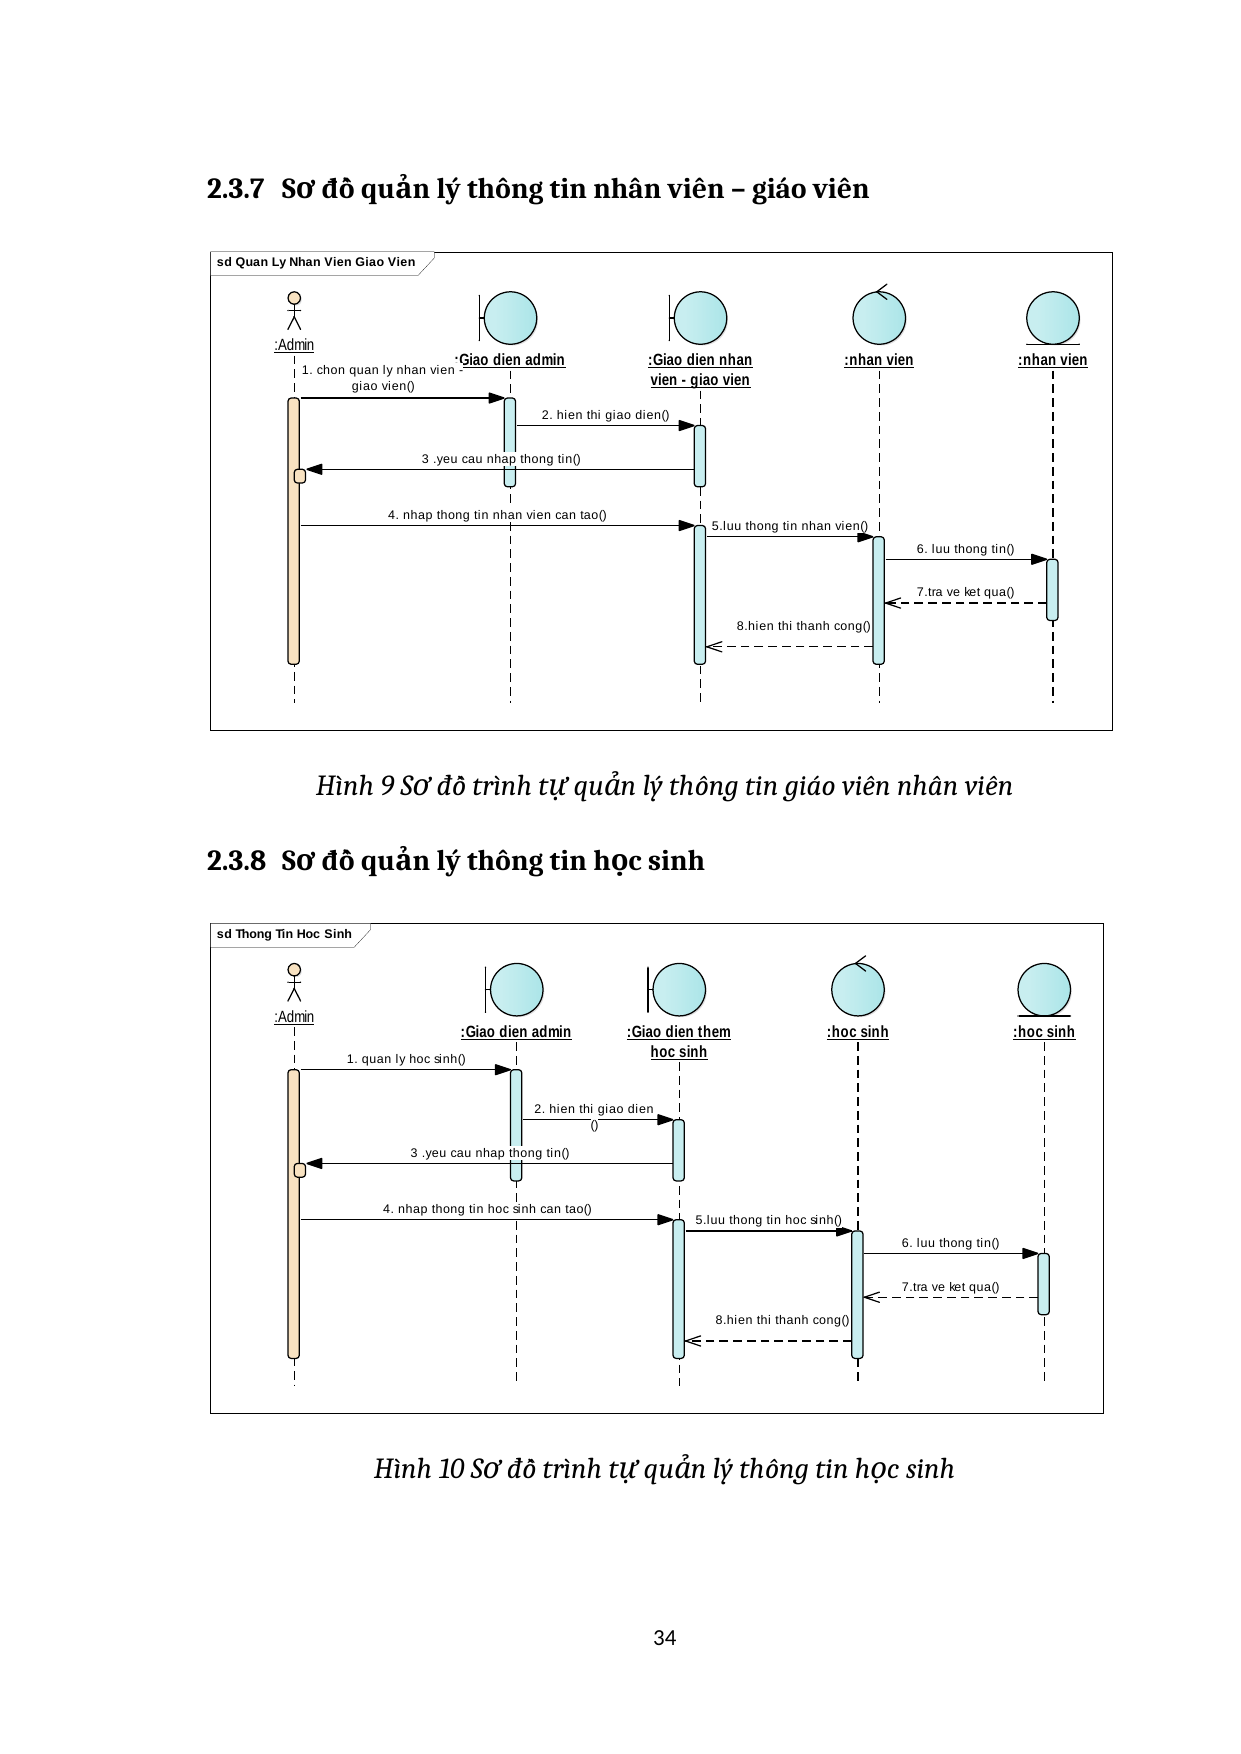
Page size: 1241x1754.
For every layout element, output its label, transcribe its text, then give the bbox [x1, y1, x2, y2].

subtitle Sơ đồ quản lý thông tin học sinh [207, 844, 1122, 878]
text Hình 9 Sơ đồ trình tự quản lý thông tin giáo viên nhân viên [207, 769, 1122, 803]
text Hình 10 Sơ đồ trình tự quản lý thông tin học sinh [207, 1452, 1122, 1486]
subtitle Sơ đồ quản lý thông tin nhân viên – giáo viên [207, 173, 1122, 206]
